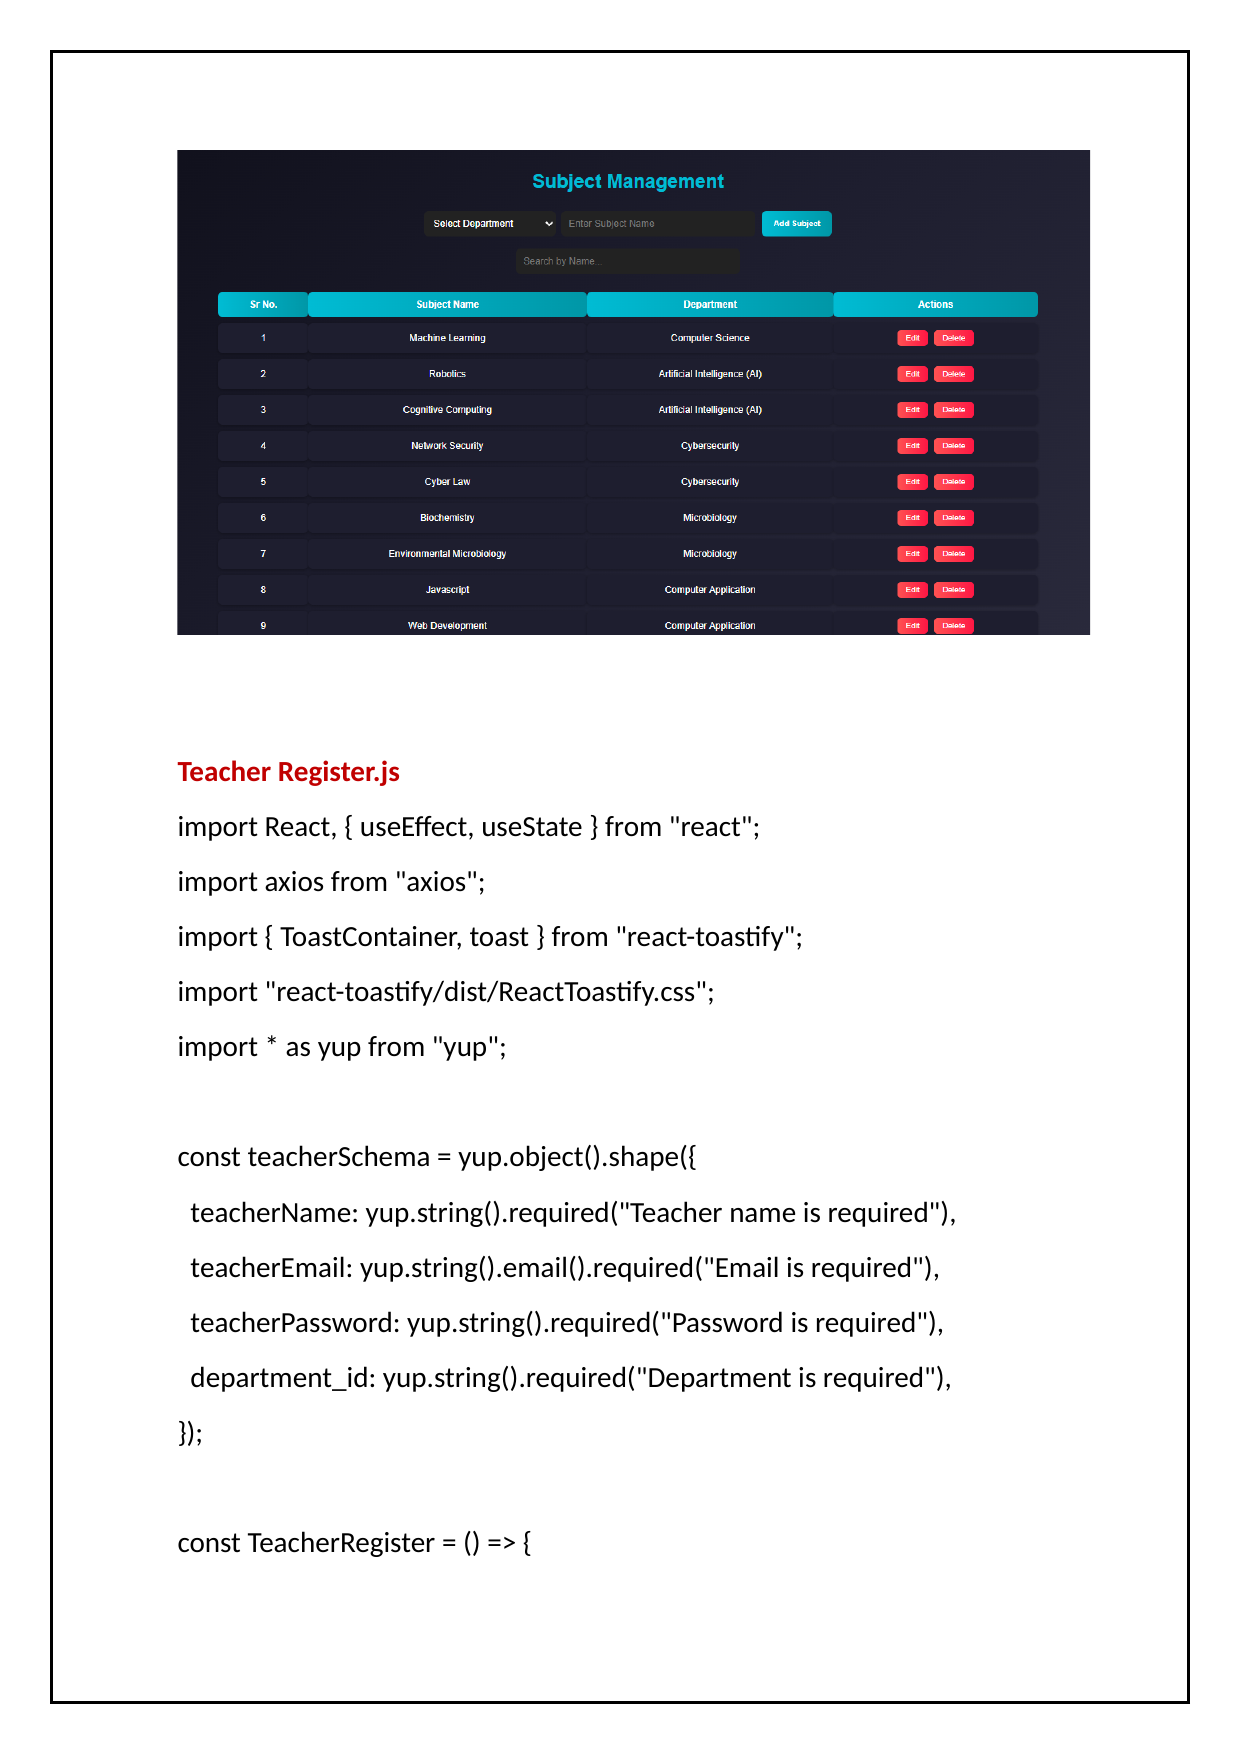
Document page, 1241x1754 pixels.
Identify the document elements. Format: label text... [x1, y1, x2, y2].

text import * as yup from "yup"; [177, 1028, 1090, 1064]
text import "react-toastify/dist/ReactToastify.css"; [177, 973, 1090, 1009]
text import axios from "axios"; [177, 863, 1090, 899]
text const TeacherRegister = () => { [177, 1524, 1090, 1560]
text department_id: yup.string().required("Department is required"), [177, 1359, 1090, 1394]
text teacherPassword: yup.string().required("Password is required"), [177, 1304, 1090, 1339]
text const teacherSchema = yup.object().shape({ [177, 1138, 1090, 1174]
text teacherName: yup.string().required("Teacher name is required"), [177, 1194, 1090, 1229]
text import { ToastContainer, toast } from "react-toastify"; [177, 918, 1090, 954]
text }); [177, 1414, 1090, 1450]
text import React, { useEffect, useState } from "react"; [177, 808, 1090, 843]
text teacherEmail: yup.string().email().required("Email is required"), [177, 1249, 1090, 1284]
text Teacher Register.js [177, 753, 1090, 788]
picture [177, 150, 1091, 635]
